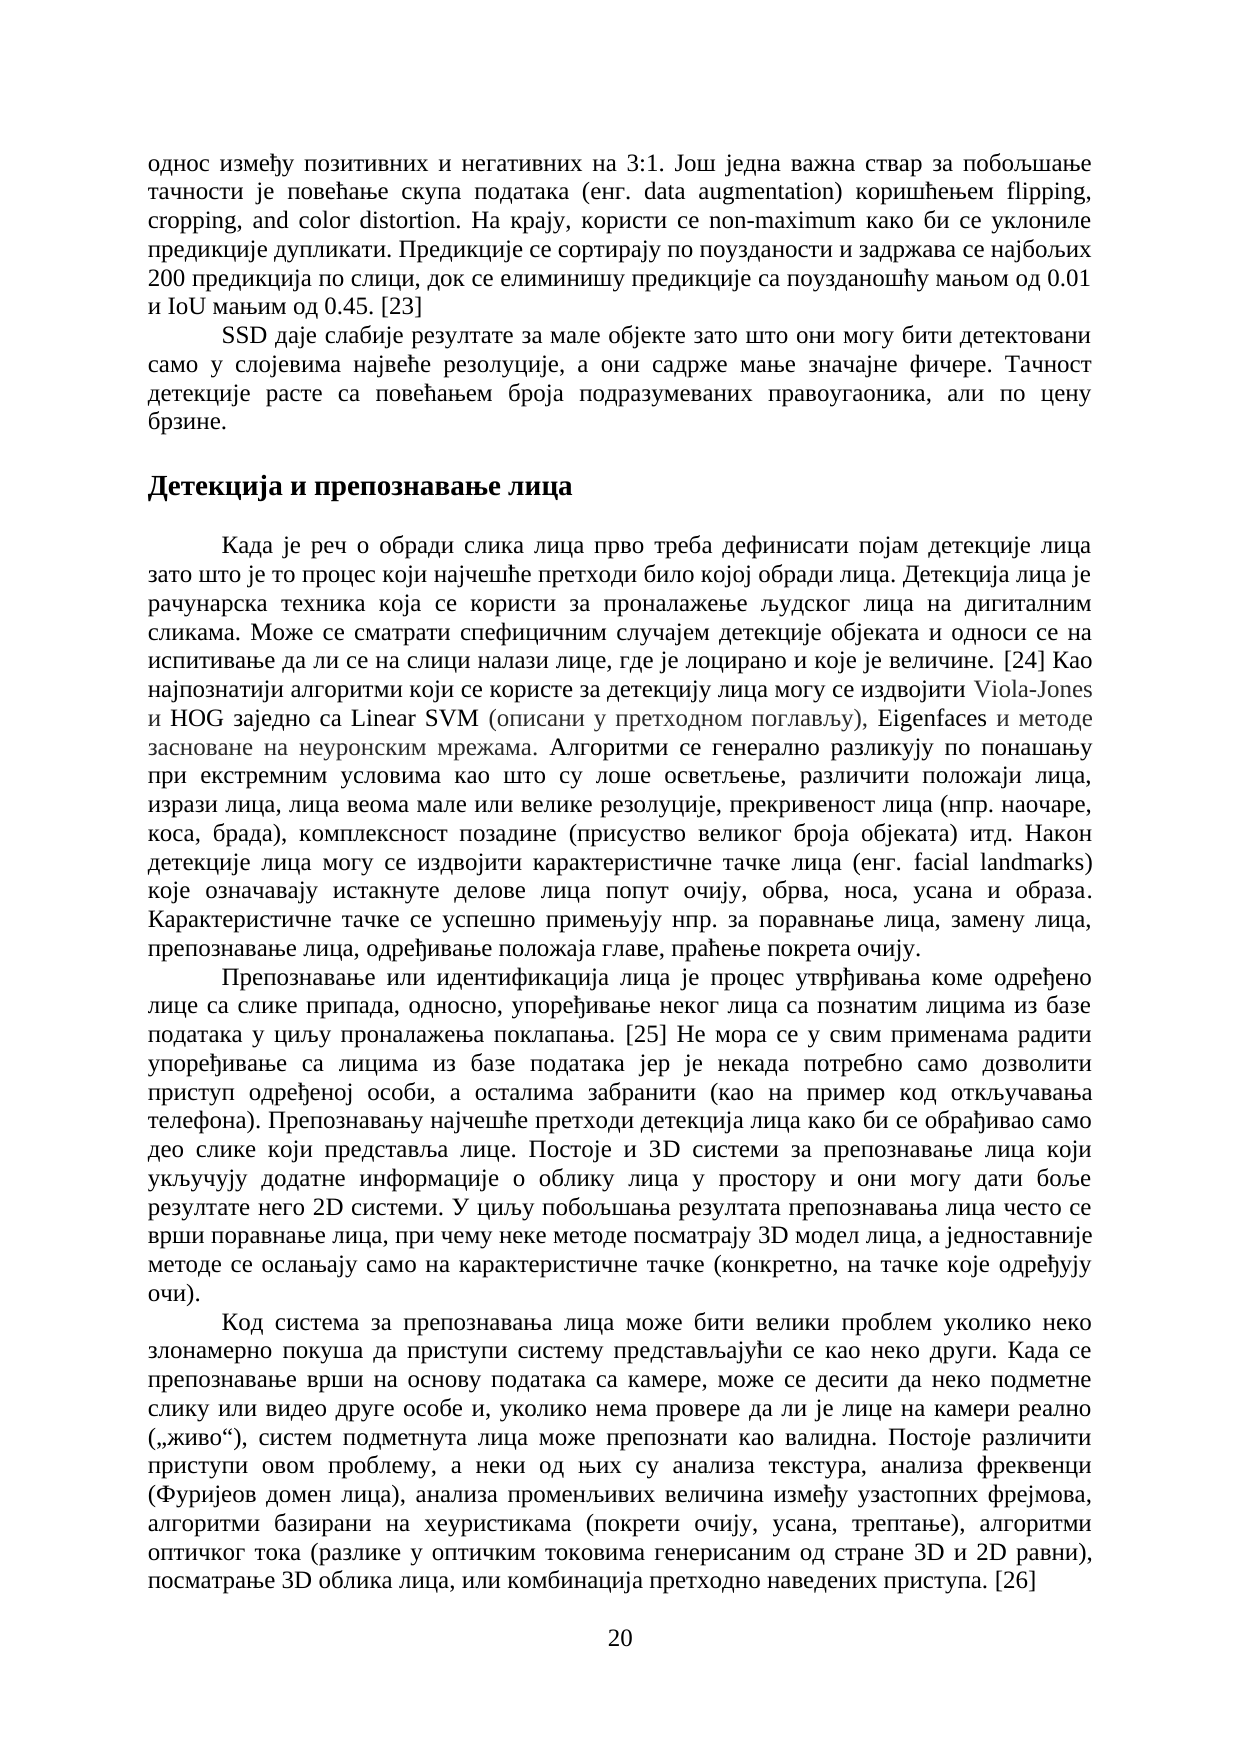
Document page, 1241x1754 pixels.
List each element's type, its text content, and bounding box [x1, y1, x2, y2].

text Када је реч о обради слика лица прво треба дефинисати појам детекције лица зато што је то процес који најчешће претходи било којој обради лица. Детекција лица је рачунарска техника која се користи за проналажење људског лица на дигиталним сликама. Може се сматрати спефицичним случајем детекције објеката и односи се на испитивање да ли се на слици налази лице, где је лоцирано и које је величине. [24] Као најпознатији алгоритми који се користе за детекцију лица могу се издвојити Viola-Jones и HOG заједно са Linear SVM (описани у претходном поглављу), Eigenfaces и методе засноване на неуронским мрежама. Алгоритми се генерално разликују по понашању при екстремним условима као што су лоше осветљење, различити положаји лица, изрази лица, лица веома мале или велике резолуције, прекривеност лица (нпр. наочаре, коса, брада), комплексност позадине (присуство великог броја објеката) итд. Након детекције лица могу се издвојити карактеристичне тачке лица (енг. facial landmarks) које означавају истакнуте деловe лица попут очију, обрва, носа, усана и образа. Карактеристичне тачке се успешно примењују нпр. за поравнање лица, замену лица, препознавање лица, одређивање положаја главе, праћење покрета очију. [148, 530, 1093, 962]
subtitle Детекција и препознавање лица [148, 468, 1093, 502]
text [148, 148, 1093, 320]
text Код система за препознавања лица може бити велики проблем уколико неко злонамерно покуша да приступи систему представљајући се као неко други. Када се препознавање врши на основу података са камере, може се десити да неко подметне слику или видео друге особе и, уколико нема провере да ли је лице на камери реално („живо“), систем подметнута лица може препознати као валидна. Постоје различити приступи овом проблему, а неки од њих су анализа текстура, анализа фреквенци (Фуријеов домен лица), анализа променљивих величина између узастопних фрејмова, алгоритми базирани на хеуристикама (покрети очију, усана, трептање), алгоритми оптичког тока (разлике у оптичким токовима генерисаним од стране 3D и 2D равни), посматрање 3D облика лица, или комбинација претходно наведених приступа. [26] [148, 1307, 1093, 1594]
text Препознавање или идентификација лица је процес утврђивања коме одређено лице са слике припада, односно, упоређивање неког лица са познатим лицима из базе података у циљу проналажења поклапања. [25] Не мора се у свим применама радити упоређивање са лицима из базе података јер је некада потребно само дозволити приступ одређеној особи, а осталима забранити (као на пример код откључавања телефона). Препознавању најчешће претходи детекција лица како би се обрађивао само део слике који представља лице. Постоје и 3D системи за препознавање лица који укључују додатне информације о облику лица у простору и они могу дати боље резултате него 2D системи. У циљу побољшања резултата препознавања лица често се врши поравнање лица, при чему неке методе посматрају 3D модел лица, а једноставније методе се ослањају само на карактеристичне тачке (конкретно, на тачке које одређују очи). [148, 962, 1093, 1307]
text SSD даје слабије резултате за мале објекте зато што они могу бити детектовани само у слојевима највеће резолуције, а они садрже мање значајне фичере. Тачност детекције расте са повећањем броја подразумеваних правоугаоника, али по цену брзине. [148, 320, 1093, 435]
